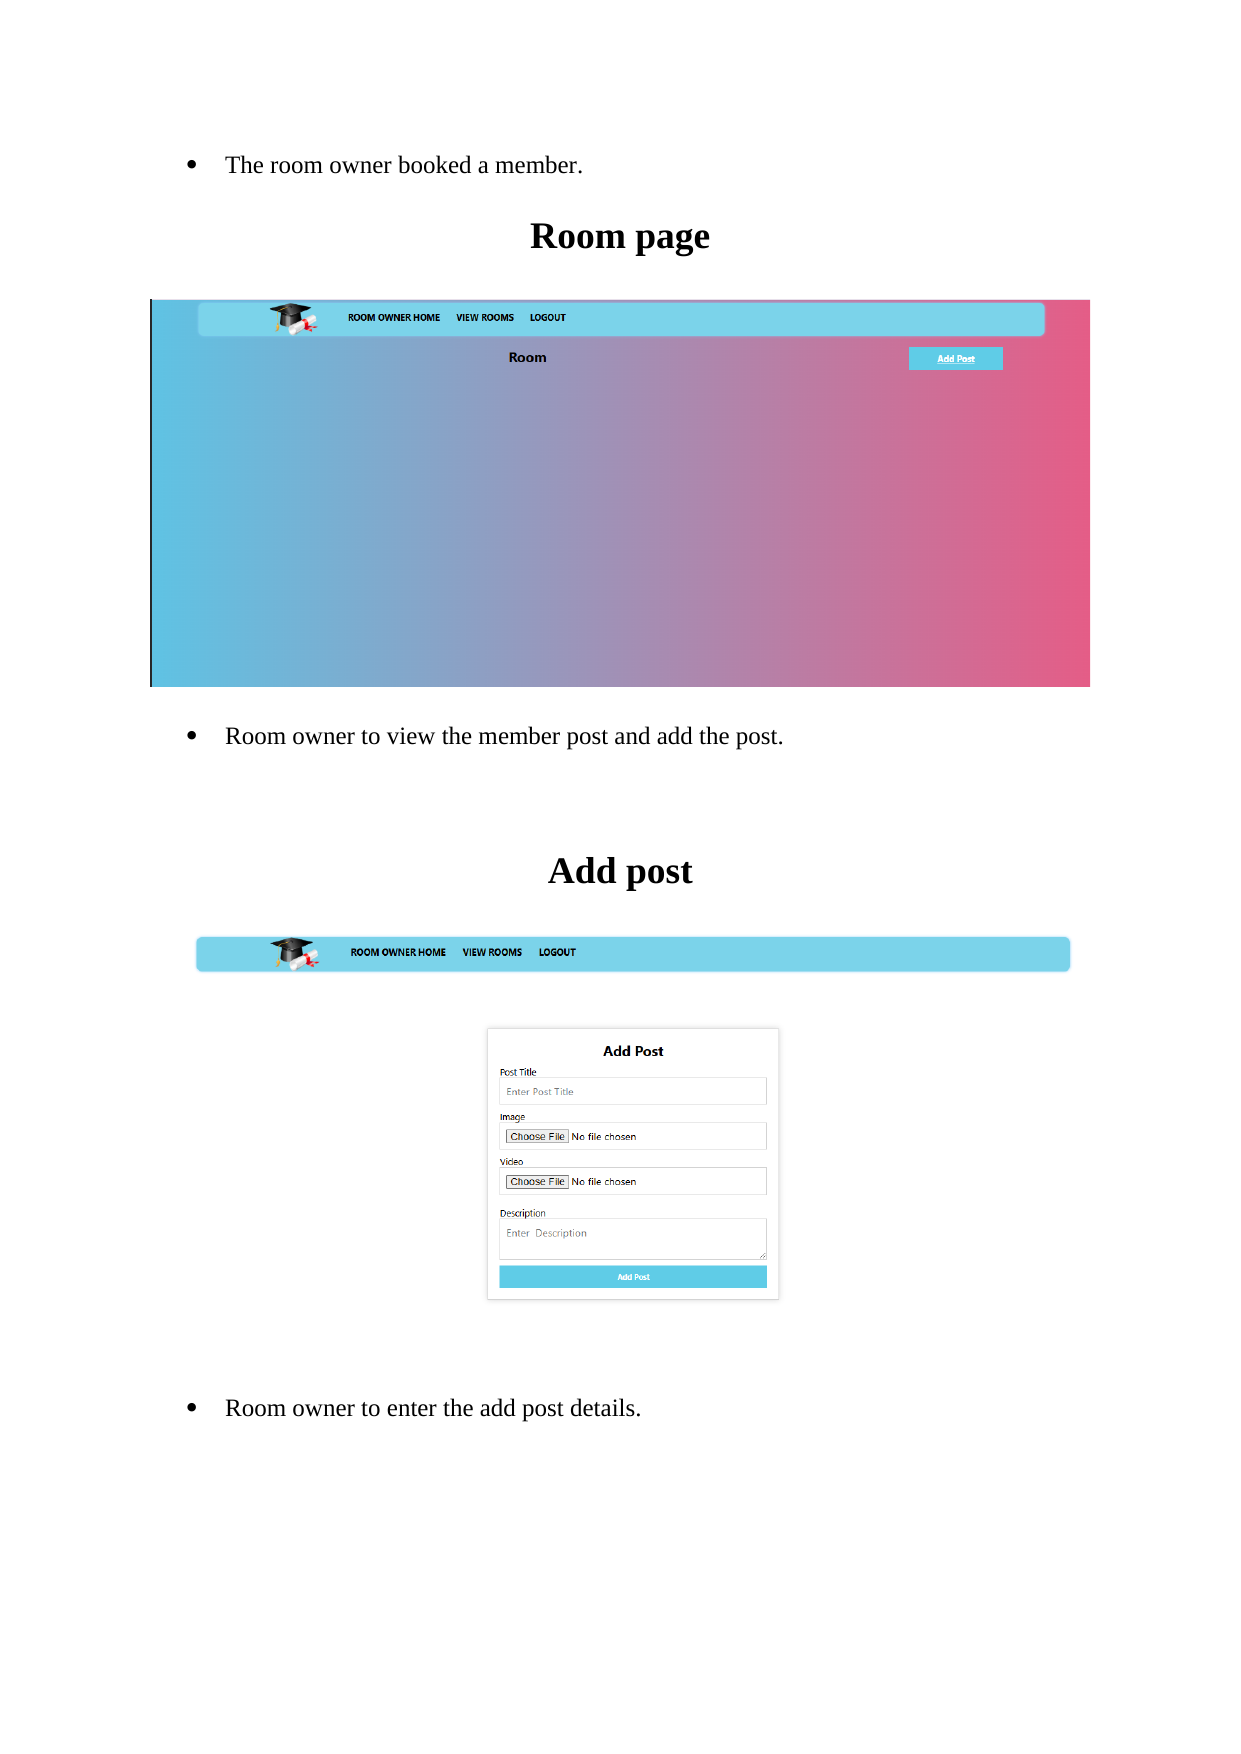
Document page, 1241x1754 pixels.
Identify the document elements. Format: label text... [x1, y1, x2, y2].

picture [150, 299, 1091, 687]
text Add post [150, 849, 1090, 892]
text Room page [150, 214, 1090, 257]
picture [150, 934, 1091, 1360]
list Room owner to enter the add post details. [187, 1393, 1090, 1422]
list Room owner to view the member post and add the post. [187, 721, 1090, 750]
list The room owner booked a member. [187, 150, 1090, 179]
